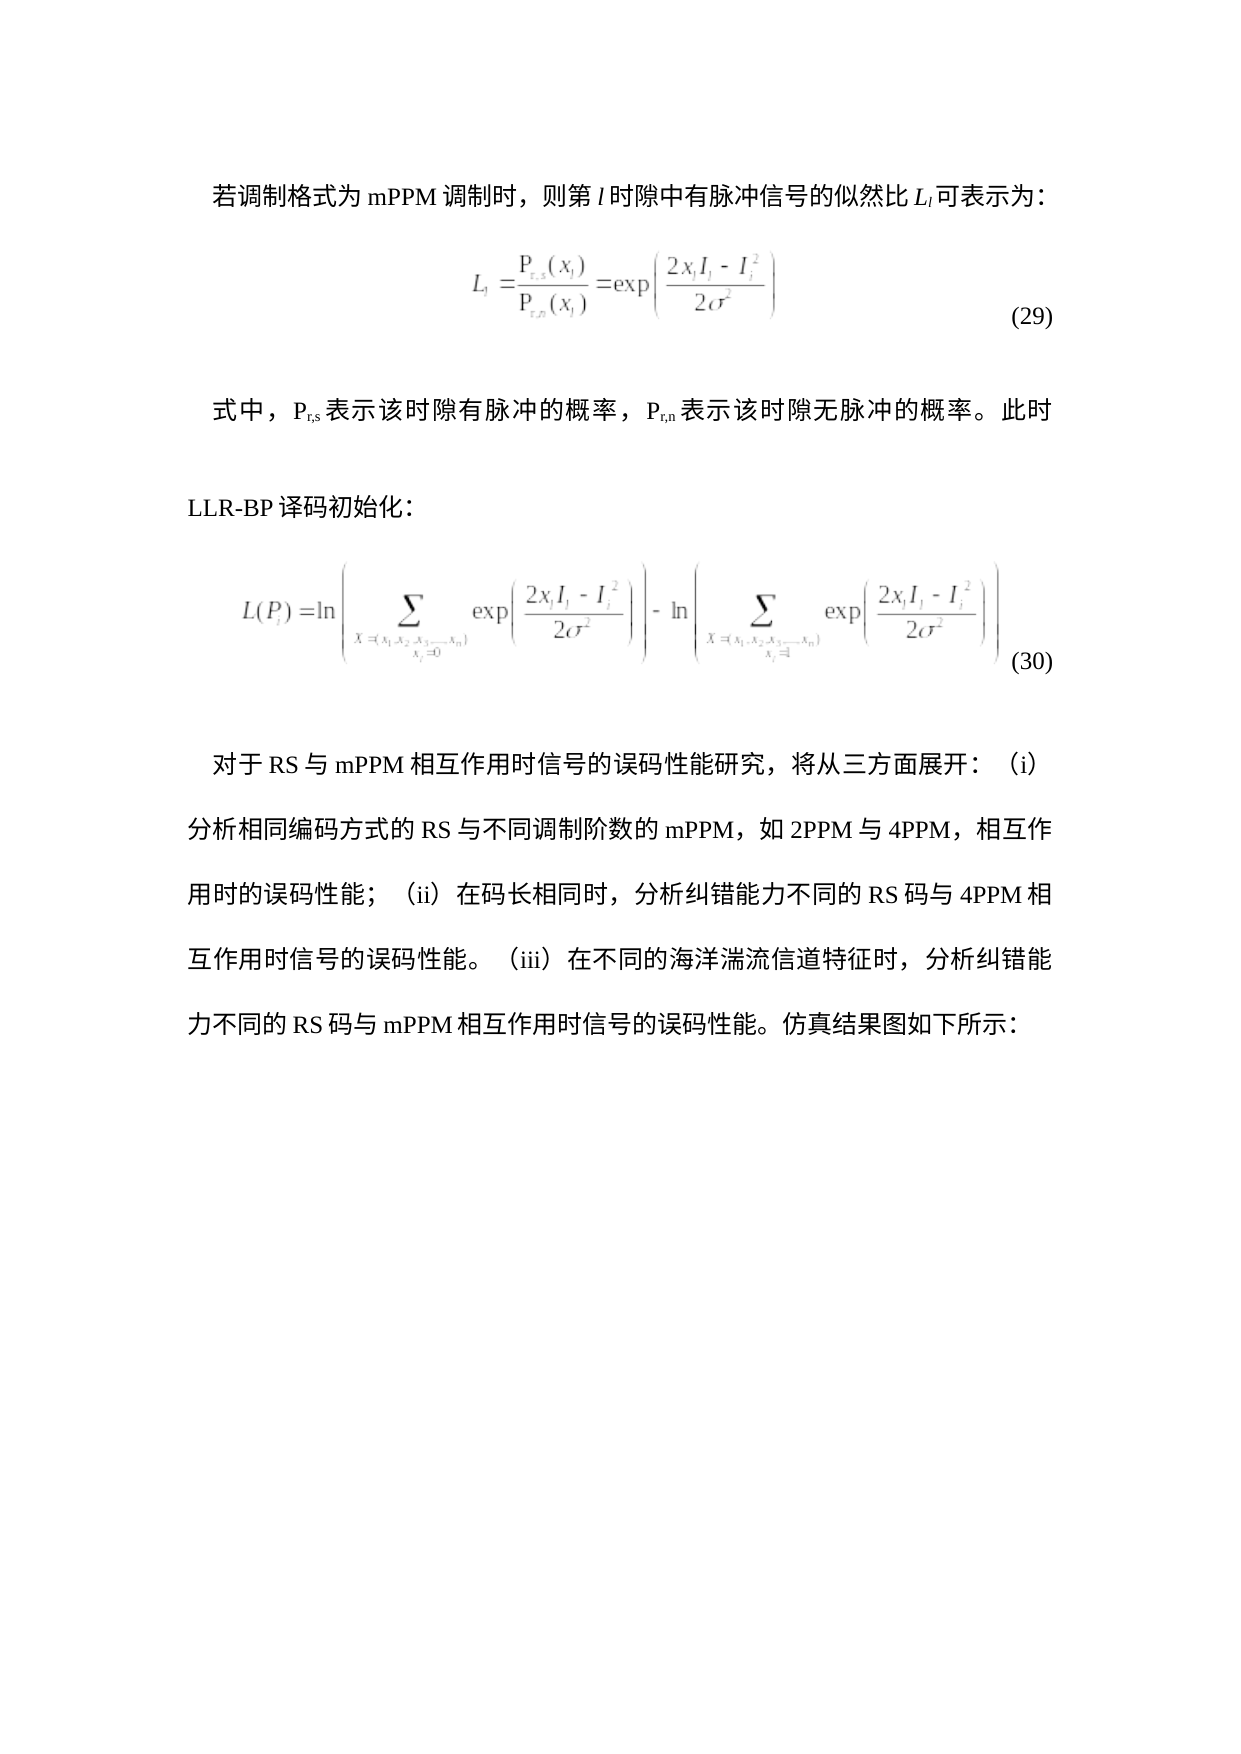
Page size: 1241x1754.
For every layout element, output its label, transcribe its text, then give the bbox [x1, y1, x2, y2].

text (30) [187, 557, 1053, 687]
text (29) [187, 245, 1053, 343]
text 对于RS与mPPM相互作用时信号的误码性能研究，将从三方面展开：（i）分析相同编码方式的RS与不同调制阶数的mPPM，如2PPM与4PPM，相互作用时的误码性能；（ii）在码长相同时，分析纠错能力不同的RS码与4PPM相互作用时信号的误码性能。（iii）在不同的海洋湍流信道特征时，分析纠错能力不同的RS码与mPPM相互作用时信号的误码性能。仿真结果图如下所示： [187, 730, 1053, 1055]
text 式中，Pr,s表示该时隙有脉冲的概率，Pr,n表示该时隙无脉冲的概率。此时LLR-BP译码初始化： [187, 376, 1053, 538]
text 若调制格式为mPPM调制时，则第l时隙中有脉冲信号的似然比Ll可表示为： [187, 162, 1053, 227]
